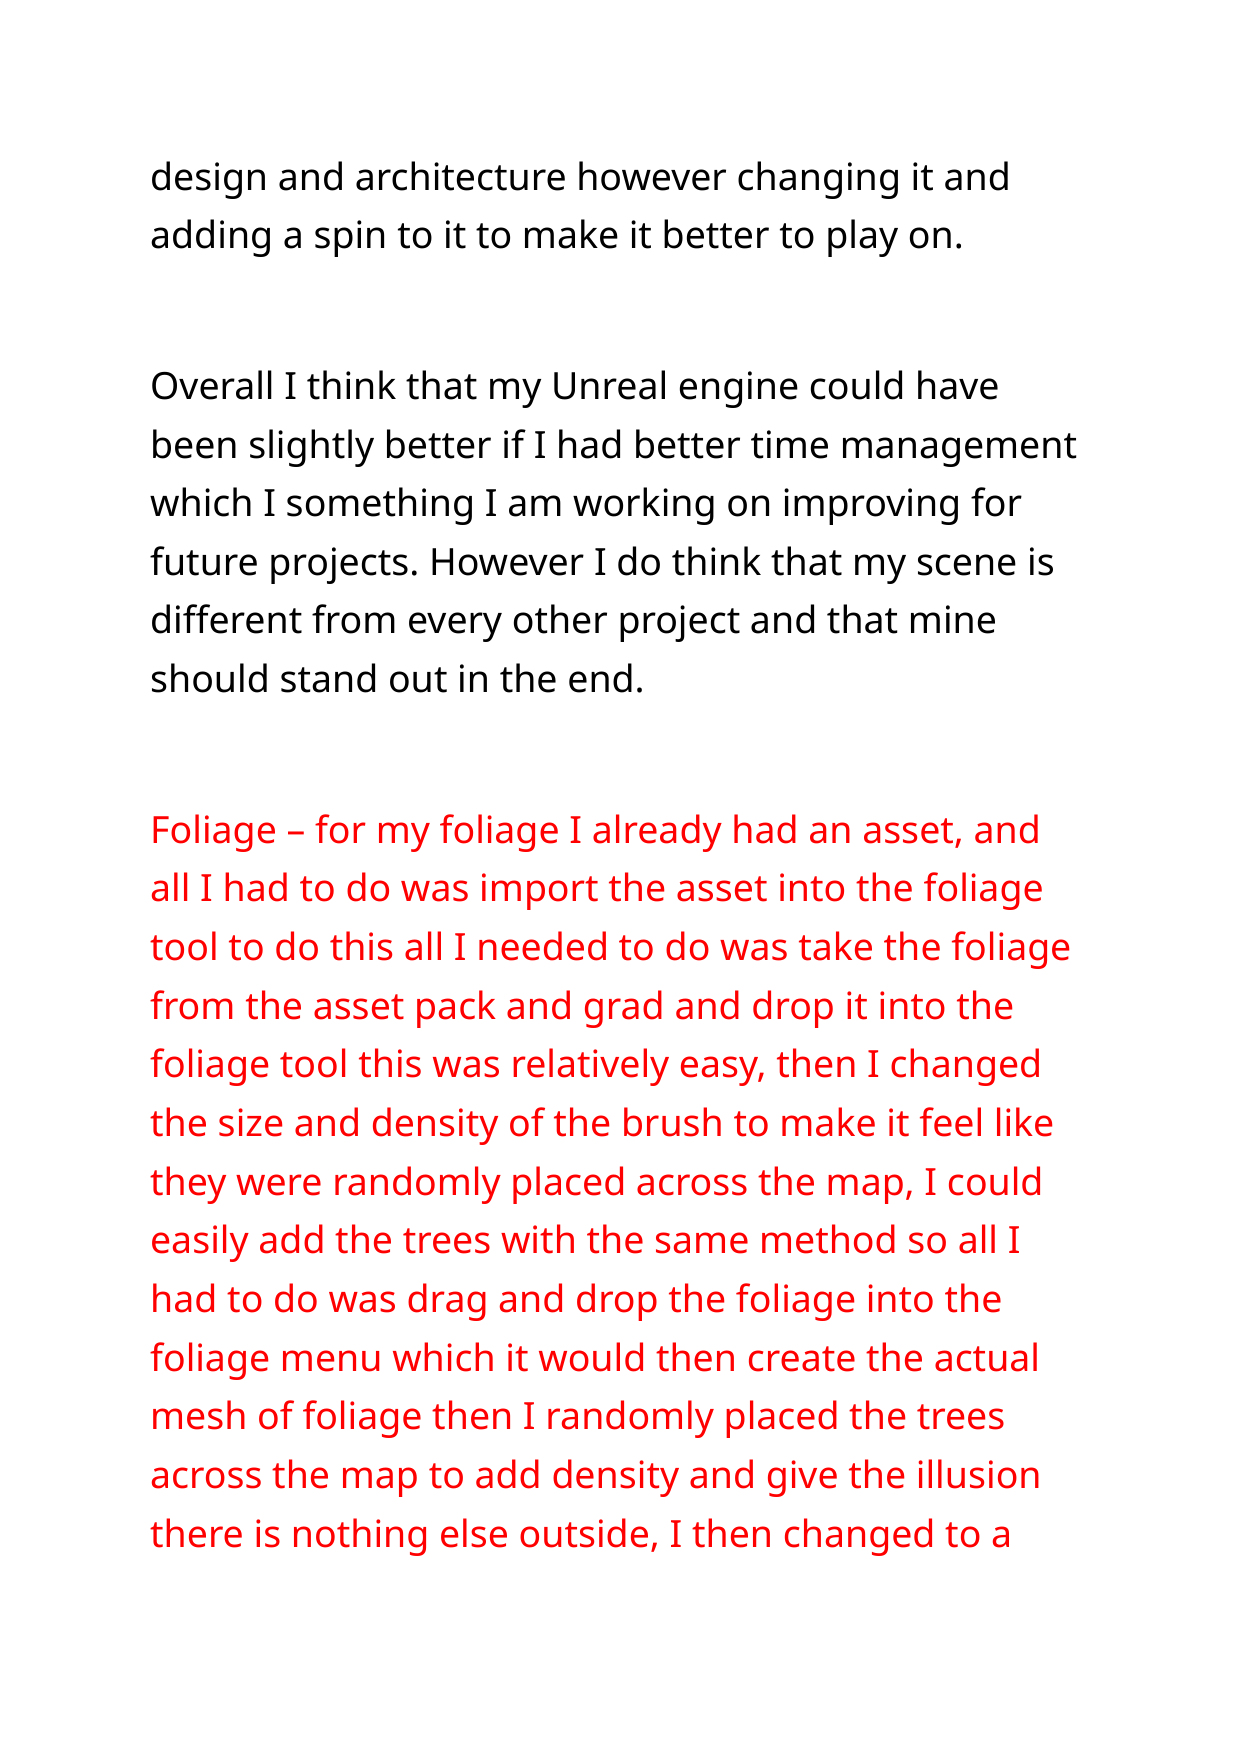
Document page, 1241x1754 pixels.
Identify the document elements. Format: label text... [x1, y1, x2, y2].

text Overall I think that my Unreal engine could have been slightly better if I had better time management which I something I am working on improving for future projects. However I do think that my scene is different from every other project and that mine should stand out in the end. [150, 359, 1090, 703]
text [150, 803, 1090, 1558]
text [150, 150, 1090, 260]
